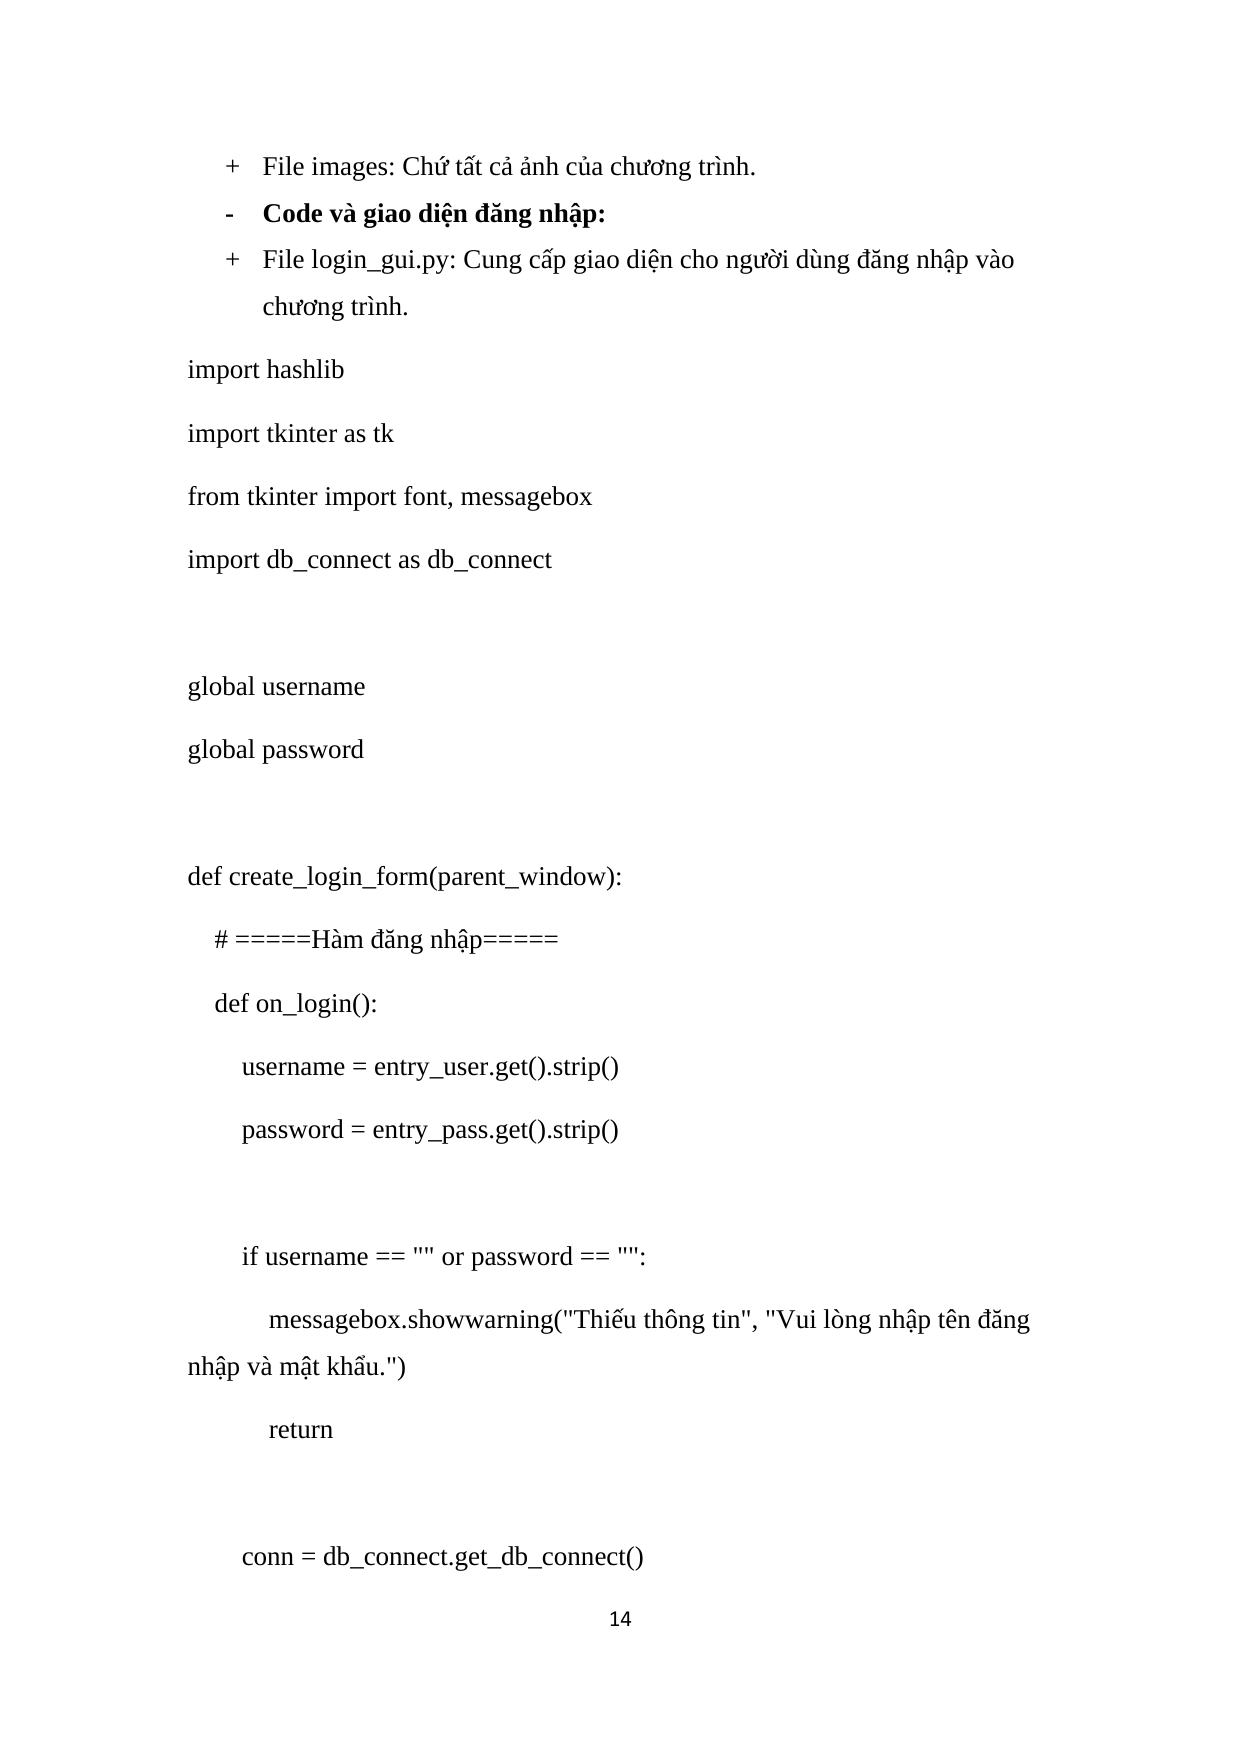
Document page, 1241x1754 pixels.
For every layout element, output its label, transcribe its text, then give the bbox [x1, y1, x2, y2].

text return [187, 1413, 1053, 1444]
text import hashlib [187, 353, 1053, 384]
list File login_gui.py: Cung cấp giao diện cho người dùng đăng nhập vào chương trình. [225, 243, 1053, 321]
text from tkinter import font, messagebox [187, 480, 1053, 511]
text username = entry_user.get().strip() [187, 1050, 1053, 1081]
text def on_login(): [187, 987, 1053, 1018]
text global password [187, 733, 1053, 764]
text password = entry_pass.get().strip() [187, 1113, 1053, 1144]
text # =====Hàm đăng nhập===== [187, 923, 1053, 954]
text import db_connect as db_connect [187, 543, 1053, 574]
text import tkinter as tk [187, 417, 1053, 448]
text conn = db_connect.get_db_connect() [187, 1540, 1053, 1571]
list Code và giao diện đăng nhập: [225, 197, 1053, 228]
text def create_login_form(parent_window): [187, 860, 1053, 891]
list File images: Chứ tất cả ảnh của chương trình. [225, 150, 1053, 181]
text global username [187, 670, 1053, 701]
text messagebox.showwarning("Thiếu thông tin", "Vui lòng nhập tên đăng nhập và mật khẩu.") [187, 1303, 1053, 1381]
text if username == "" or password == "": [187, 1240, 1053, 1271]
